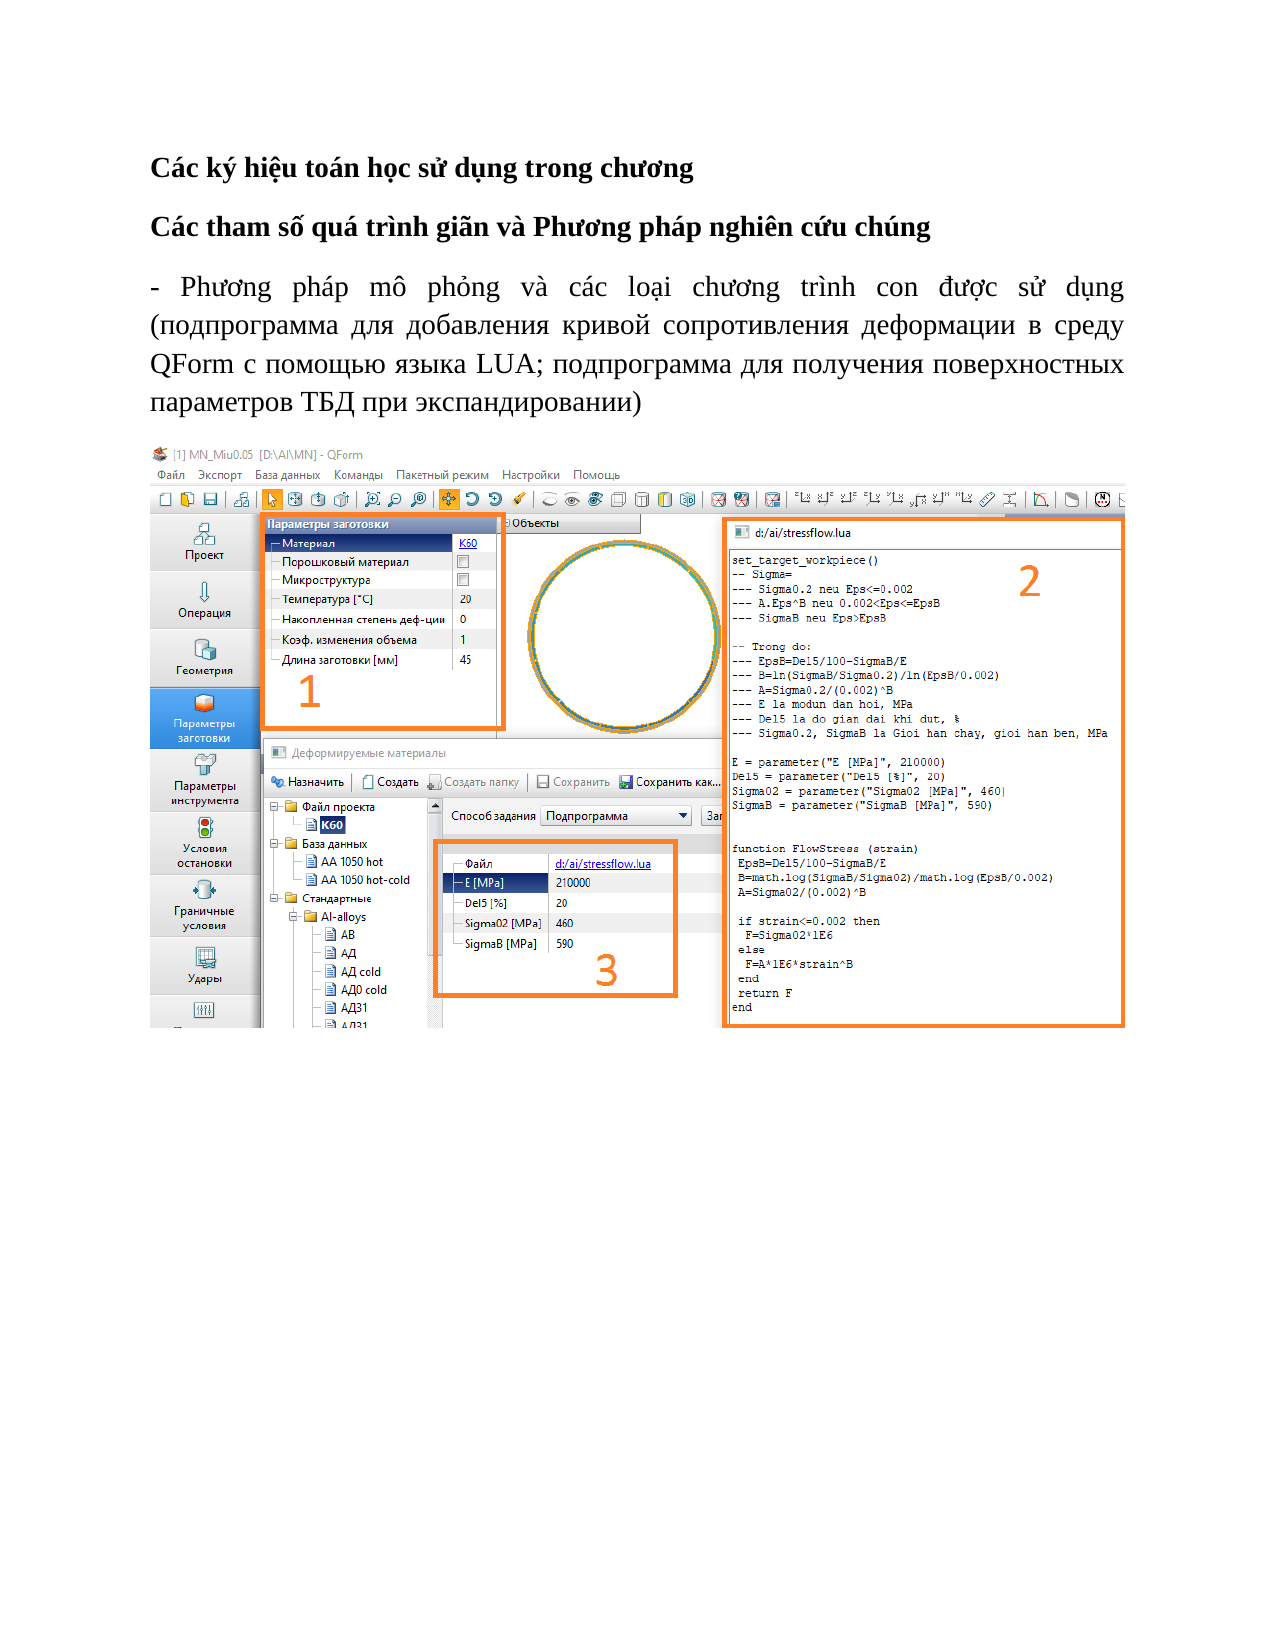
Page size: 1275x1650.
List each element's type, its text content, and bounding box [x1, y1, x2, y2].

text Các tham số quá trình giãn và Phương pháp nghiên cứu chúng [150, 209, 1125, 243]
text Các ký hiệu toán học sử dụng trong chương [150, 150, 1125, 183]
picture [150, 443, 1125, 1028]
text - Phương pháp mô phỏng và các loại chương trình con được sử dụng (подпрограмма для добавления кривой сопротивления деформации в среду QForm с помощью языка LUA; подпрограмма для получения поверхностных параметров ТБД при экспандировании) [150, 269, 1125, 418]
